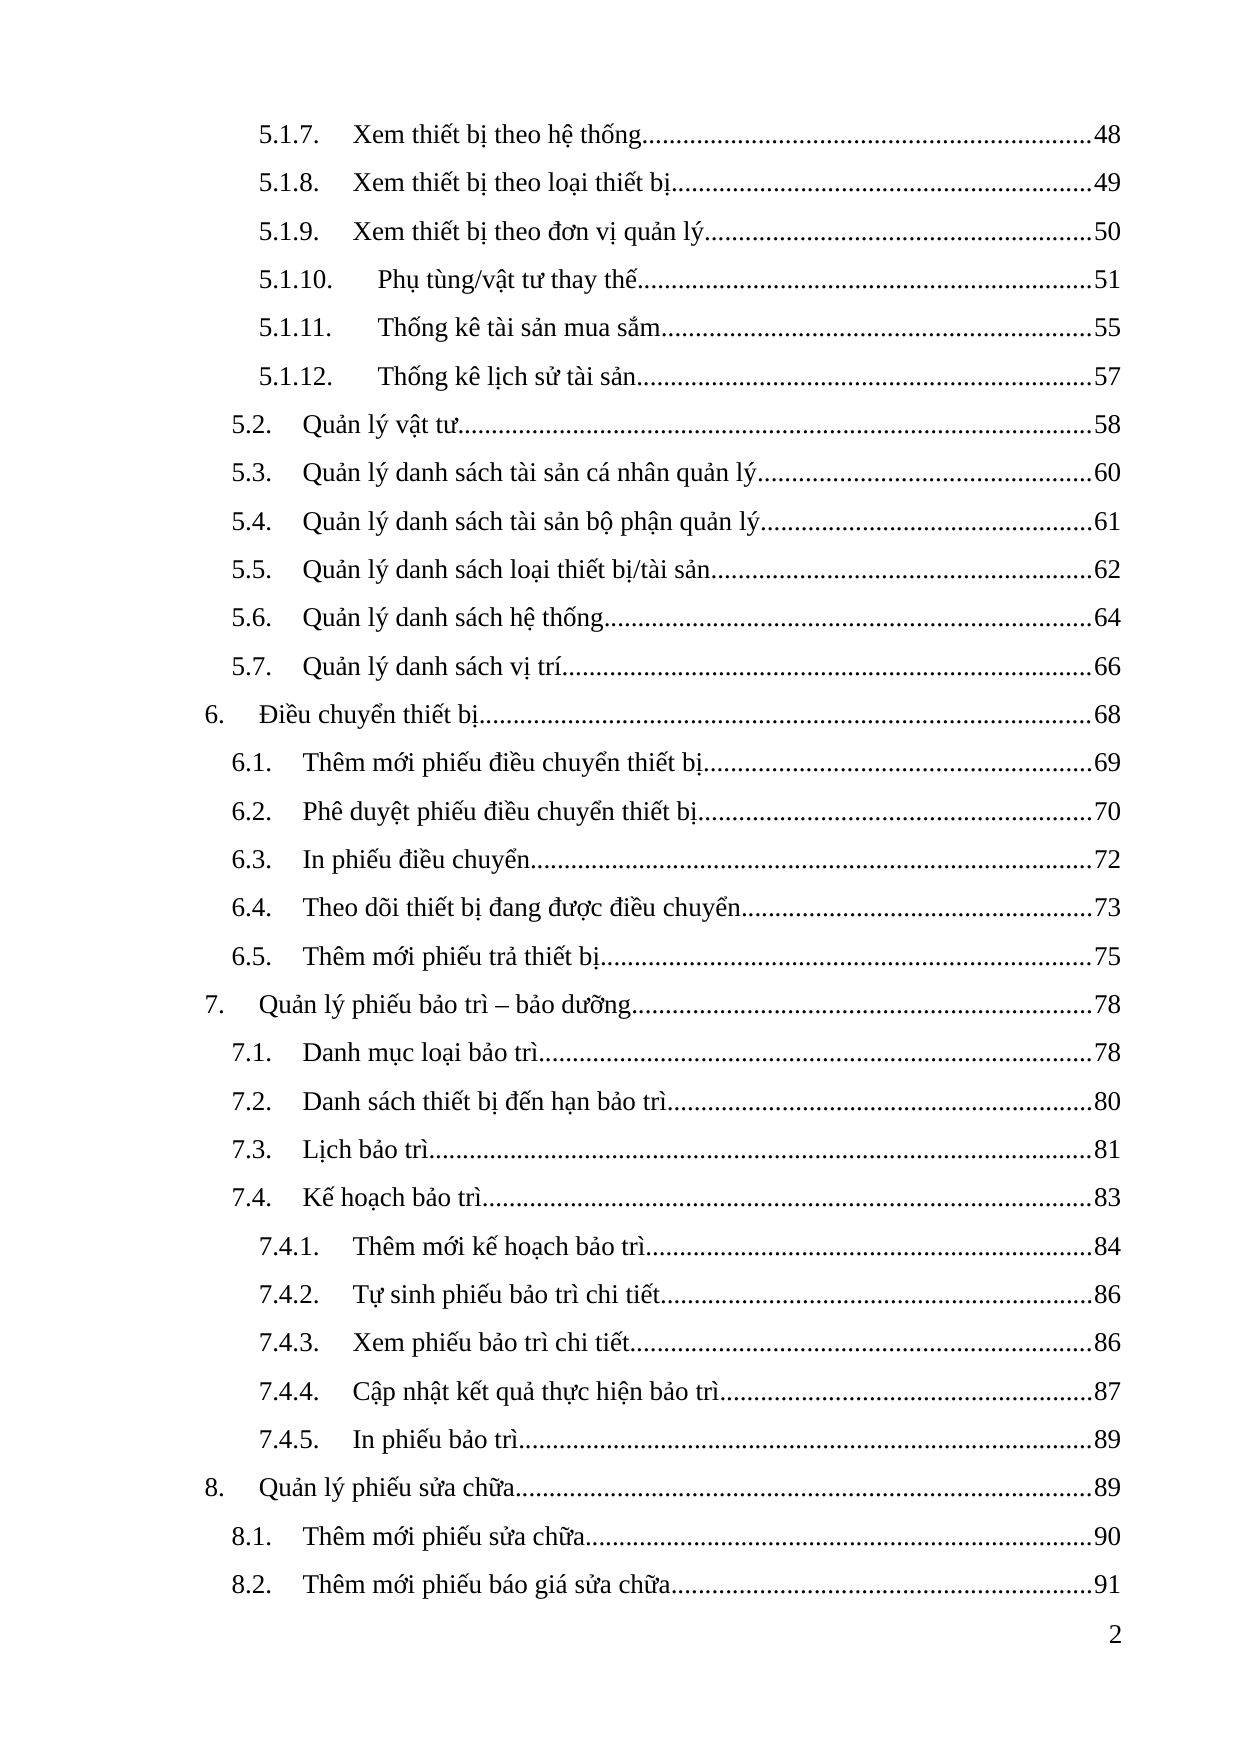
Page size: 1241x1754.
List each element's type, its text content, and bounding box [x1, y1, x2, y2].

text 5.5. Quản lý danh sách loại thiết bị/tài sản 62 [231, 553, 1122, 584]
text 7.2. Danh sách thiết bị đến hạn bảo trì 80 [231, 1085, 1122, 1116]
text 8.2. Thêm mới phiếu báo giá sửa chữa 91 [231, 1568, 1122, 1599]
text 5.1.12. Thống kê lịch sử tài sản 57 [258, 360, 1122, 391]
text 5.6. Quản lý danh sách hệ thống 64 [231, 601, 1122, 633]
text 7.4.1. Thêm mới kế hoạch bảo trì 84 [258, 1230, 1122, 1261]
text 7. Quản lý phiếu bảo trì – bảo dưỡng 78 [204, 988, 1122, 1019]
text 5.1.7. Xem thiết bị theo hệ thống 48 [258, 118, 1122, 149]
text 7.4.3. Xem phiếu bảo trì chi tiết 86 [258, 1326, 1122, 1358]
text 6.3. In phiếu điều chuyển 72 [231, 843, 1122, 874]
text 5.2. Quản lý vật tư 58 [231, 408, 1122, 439]
text 6. Điều chuyển thiết bị 68 [204, 698, 1122, 729]
text 7.1. Danh mục loại bảo trì 78 [231, 1036, 1122, 1068]
text 6.5. Thêm mới phiếu trả thiết bị 75 [231, 940, 1122, 971]
text 5.1.11. Thống kê tài sản mua sắm 55 [258, 311, 1122, 343]
text 6.2. Phê duyệt phiếu điều chuyển thiết bị 70 [231, 795, 1122, 826]
text 5.3. Quản lý danh sách tài sản cá nhân quản lý 60 [231, 456, 1122, 488]
text 7.4.4. Cập nhật kết quả thực hiện bảo trì 87 [258, 1375, 1122, 1406]
text 5.7. Quản lý danh sách vị trí 66 [231, 650, 1122, 681]
text 8. Quản lý phiếu sửa chữa 89 [204, 1471, 1122, 1503]
text 5.1.8. Xem thiết bị theo loại thiết bị 49 [258, 166, 1122, 198]
text 7.4. Kế hoạch bảo trì 83 [231, 1181, 1122, 1213]
text 5.4. Quản lý danh sách tài sản bộ phận quản lý 61 [231, 505, 1122, 536]
text 7.4.2. Tự sinh phiếu bảo trì chi tiết 86 [258, 1278, 1122, 1309]
text 6.1. Thêm mới phiếu điều chuyển thiết bị 69 [231, 746, 1122, 778]
text 8.1. Thêm mới phiếu sửa chữa 90 [231, 1520, 1122, 1551]
text 7.3. Lịch bảo trì 81 [231, 1133, 1122, 1164]
text 6.4. Theo dõi thiết bị đang được điều chuyển 73 [231, 891, 1122, 923]
text 7.4.5. In phiếu bảo trì 89 [258, 1423, 1122, 1454]
text 5.1.9. Xem thiết bị theo đơn vị quản lý 50 [258, 215, 1122, 246]
text 5.1.10. Phụ tùng/vật tư thay thế 51 [258, 263, 1122, 294]
